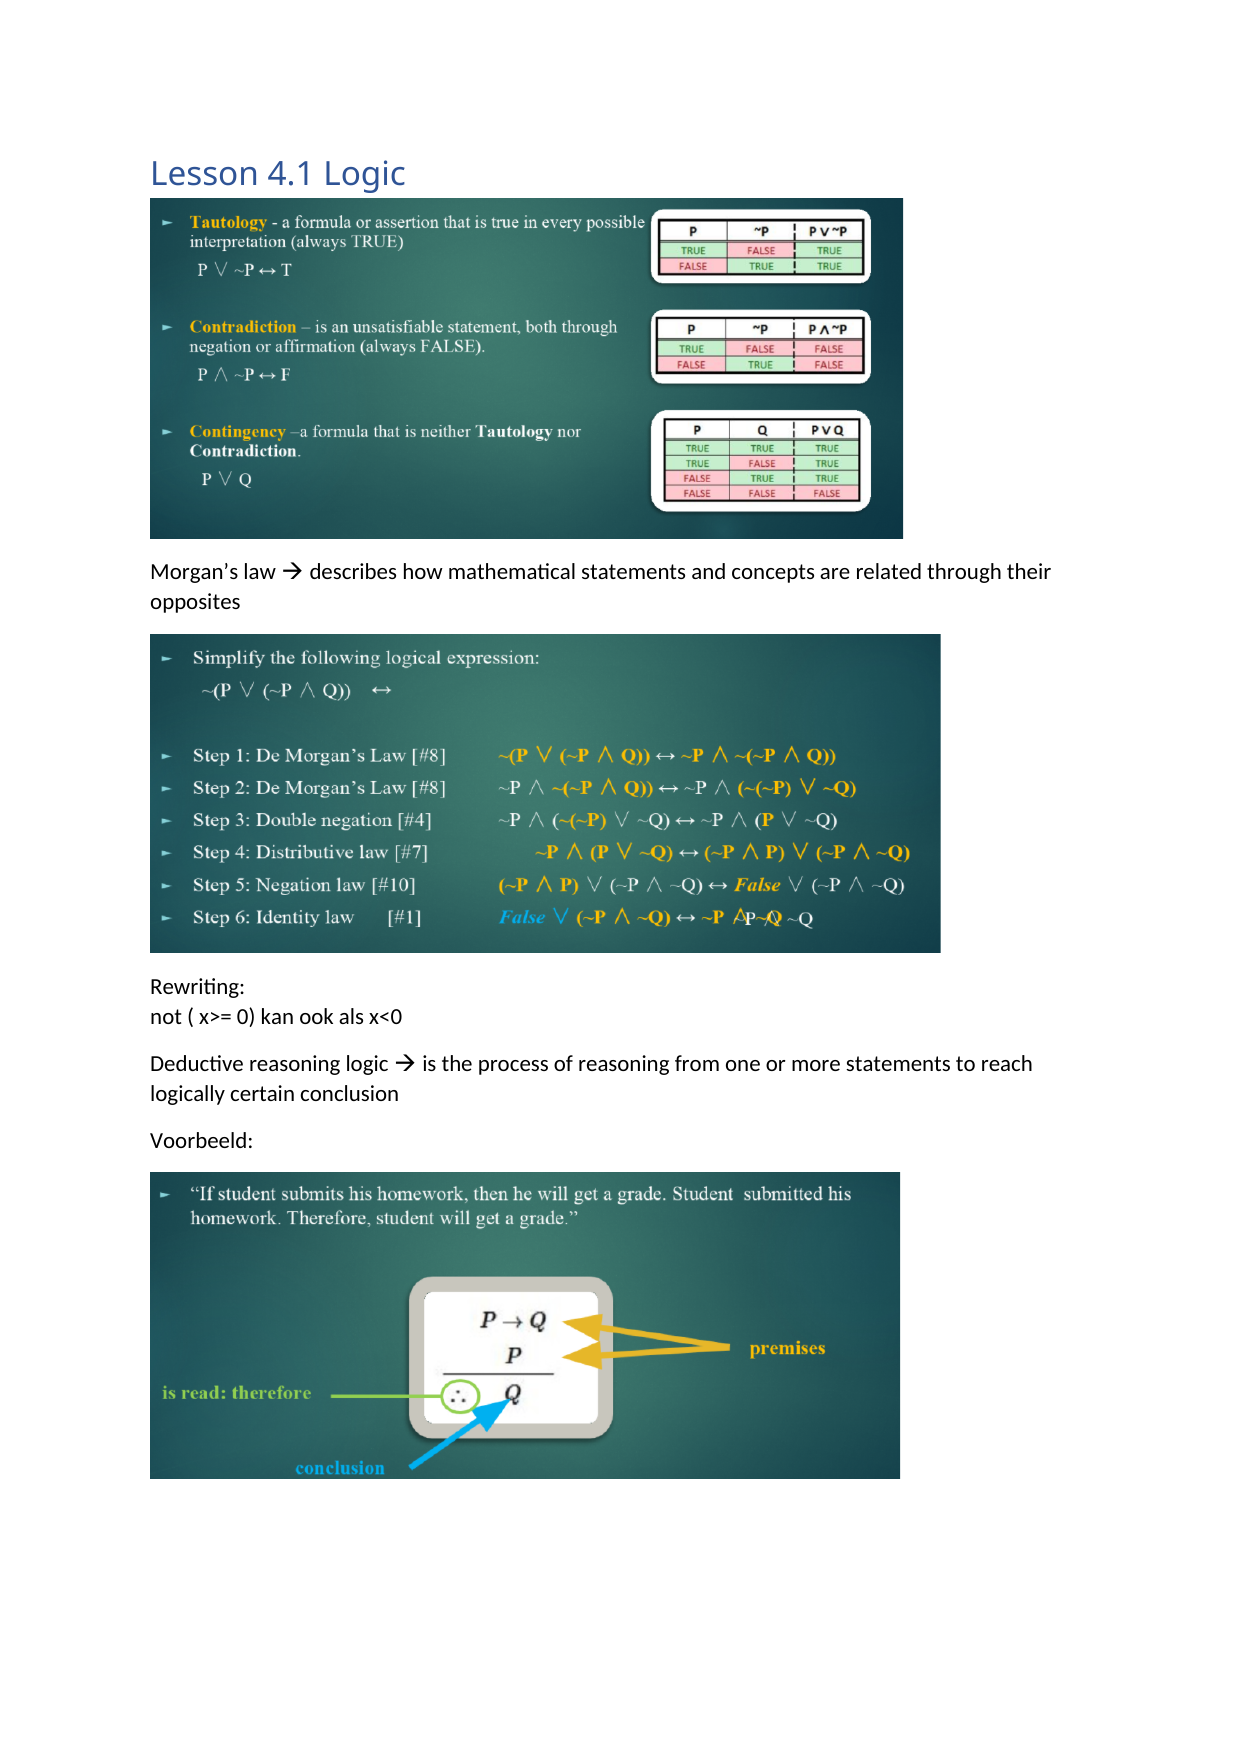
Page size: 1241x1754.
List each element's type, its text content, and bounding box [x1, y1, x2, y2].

picture [150, 1172, 901, 1479]
text Morgan’s law describes how mathematical statements and concepts are related through their opposites [150, 557, 1090, 615]
text Deductive reasoning logic is the process of reasoning from one or more statements to reach logically certain conclusion [150, 1049, 1090, 1107]
picture [150, 198, 904, 539]
text Voorbeeld: [150, 1126, 1090, 1154]
subtitle Lesson 4.1 Logic [150, 150, 1090, 195]
picture [150, 634, 941, 953]
text Rewriting: not ( x>= 0) kan ook als x<0 [150, 972, 1090, 1030]
